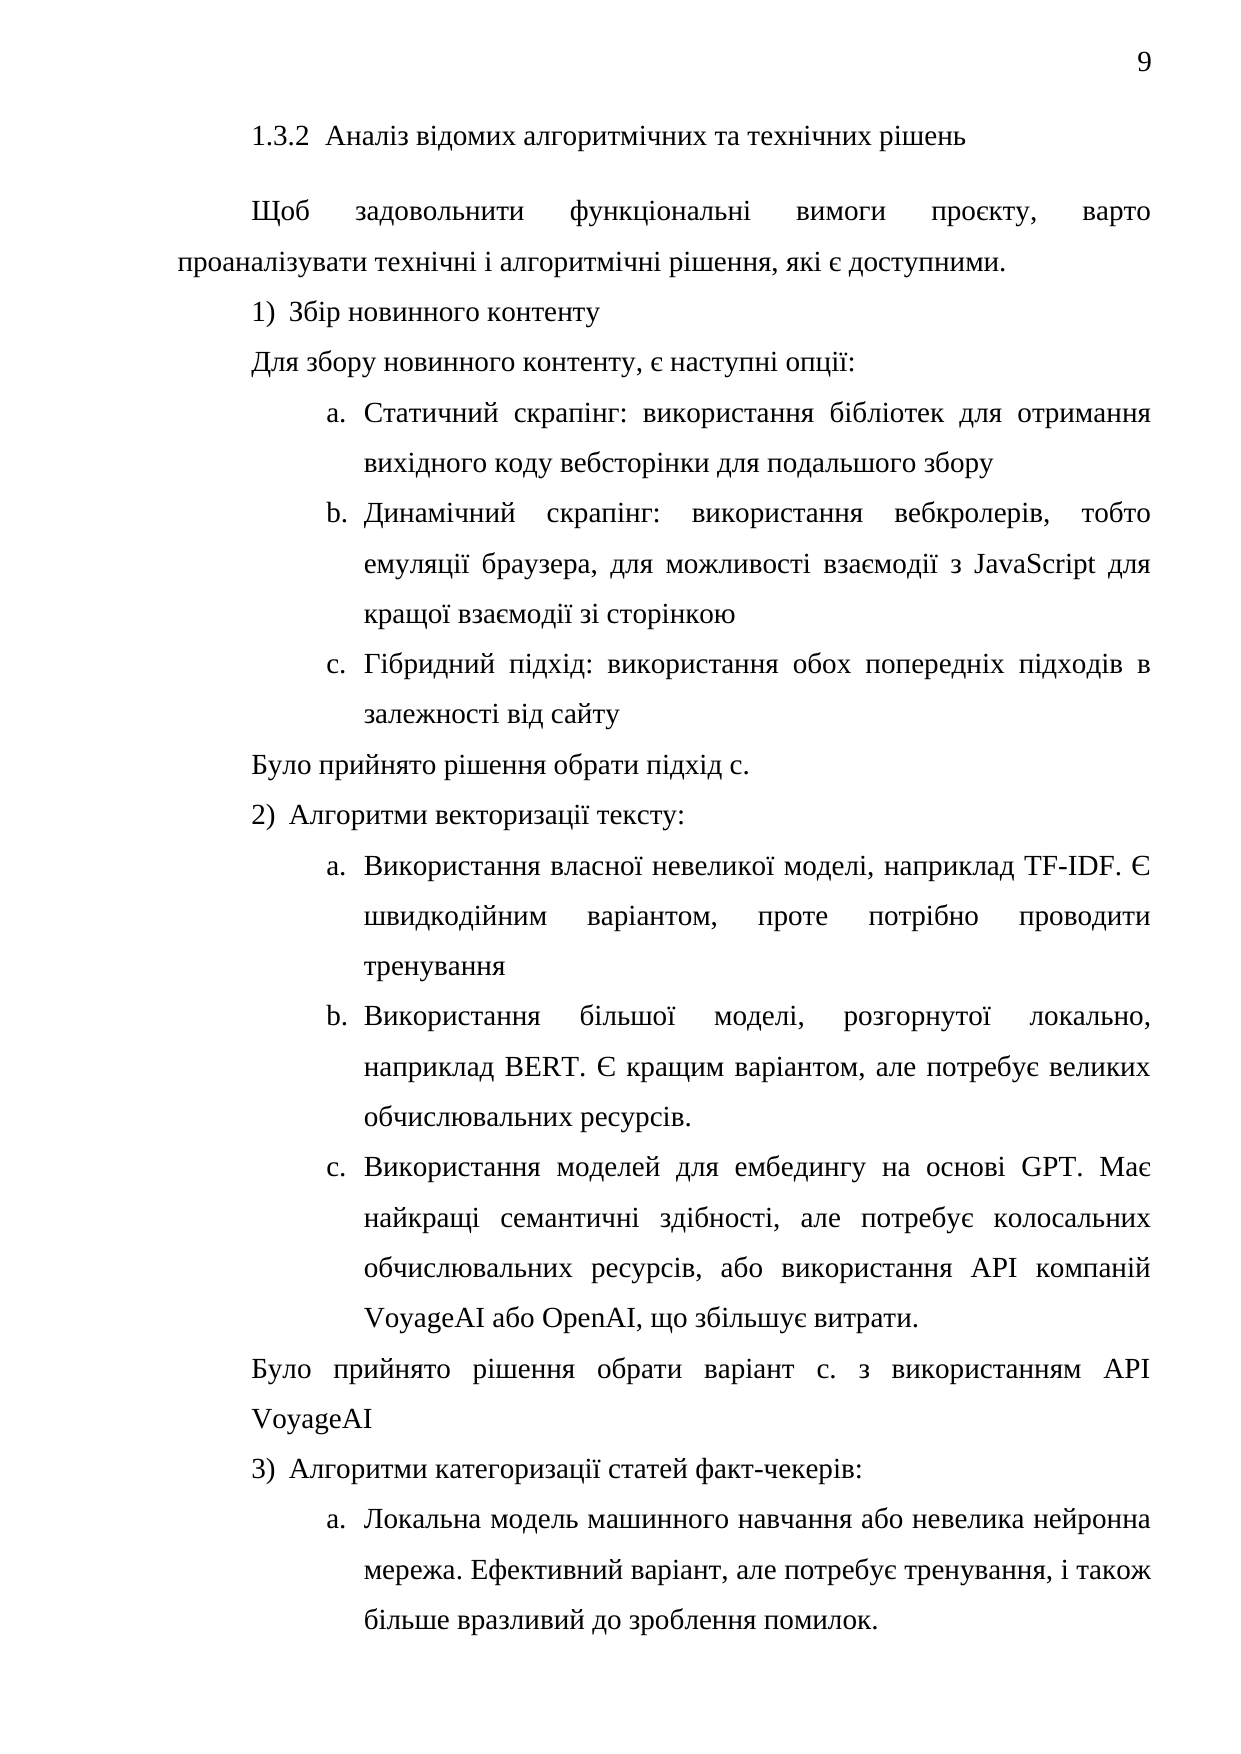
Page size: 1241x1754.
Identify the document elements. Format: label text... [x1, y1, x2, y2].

list Локальна модель машинного навчання або невелика нейронна мережа. Ефективний варіант, але потребує тренування, і також більше вразливий до зроблення помилок. [326, 1502, 1152, 1636]
text Щоб задовольнити функціональні вимоги проєкту, варто проаналізувати технічні і алгоритмічні рішення, які є доступними. [177, 193, 1152, 277]
text Було прийнято рішення обрати варіант с. з використанням API VoyageAI [251, 1351, 1152, 1434]
text Було прийнято рішення обрати підхід с. [177, 747, 1152, 781]
list Збір новинного контенту [251, 294, 1152, 328]
list Алгоритми категоризації статей факт-чекерів: [251, 1451, 1152, 1485]
list Використання більшої моделі, розгорнутої локально, наприклад BERT. Є кращим варіантом, але потребує великих обчислювальних ресурсів. [326, 998, 1152, 1133]
list Алгоритми векторизації тексту: [251, 797, 1152, 831]
list Динамічний скрапінг: використання вебкролерів, тобто емуляції браузера, для можливості взаємодії з JavaScript для кращої взаємодії зі сторінкою [326, 495, 1152, 629]
text Для збору новинного контенту, є наступні опції: [177, 344, 1152, 378]
list Використання власної невеликої моделі, наприклад TF-IDF. Є швидкодійним варіантом, проте потрібно проводити тренування [326, 848, 1152, 982]
list Використання моделей для ембедингу на основі GPT. Має найкращі семантичні здібності, але потребує колосальних обчислювальних ресурсів, або використання API компаній VoyageAI або OpenAI, що збільшує витрати. [326, 1149, 1152, 1334]
subtitle Аналіз відомих алгоритмічних та технічних рішень [251, 118, 1152, 152]
list Статичний скрапінг: використання бібліотек для отримання вихідного коду вебсторінки для подальшого збору [326, 395, 1152, 479]
list Гібридний підхід: використання обох попередніх підходів в залежності від сайту [326, 646, 1152, 730]
